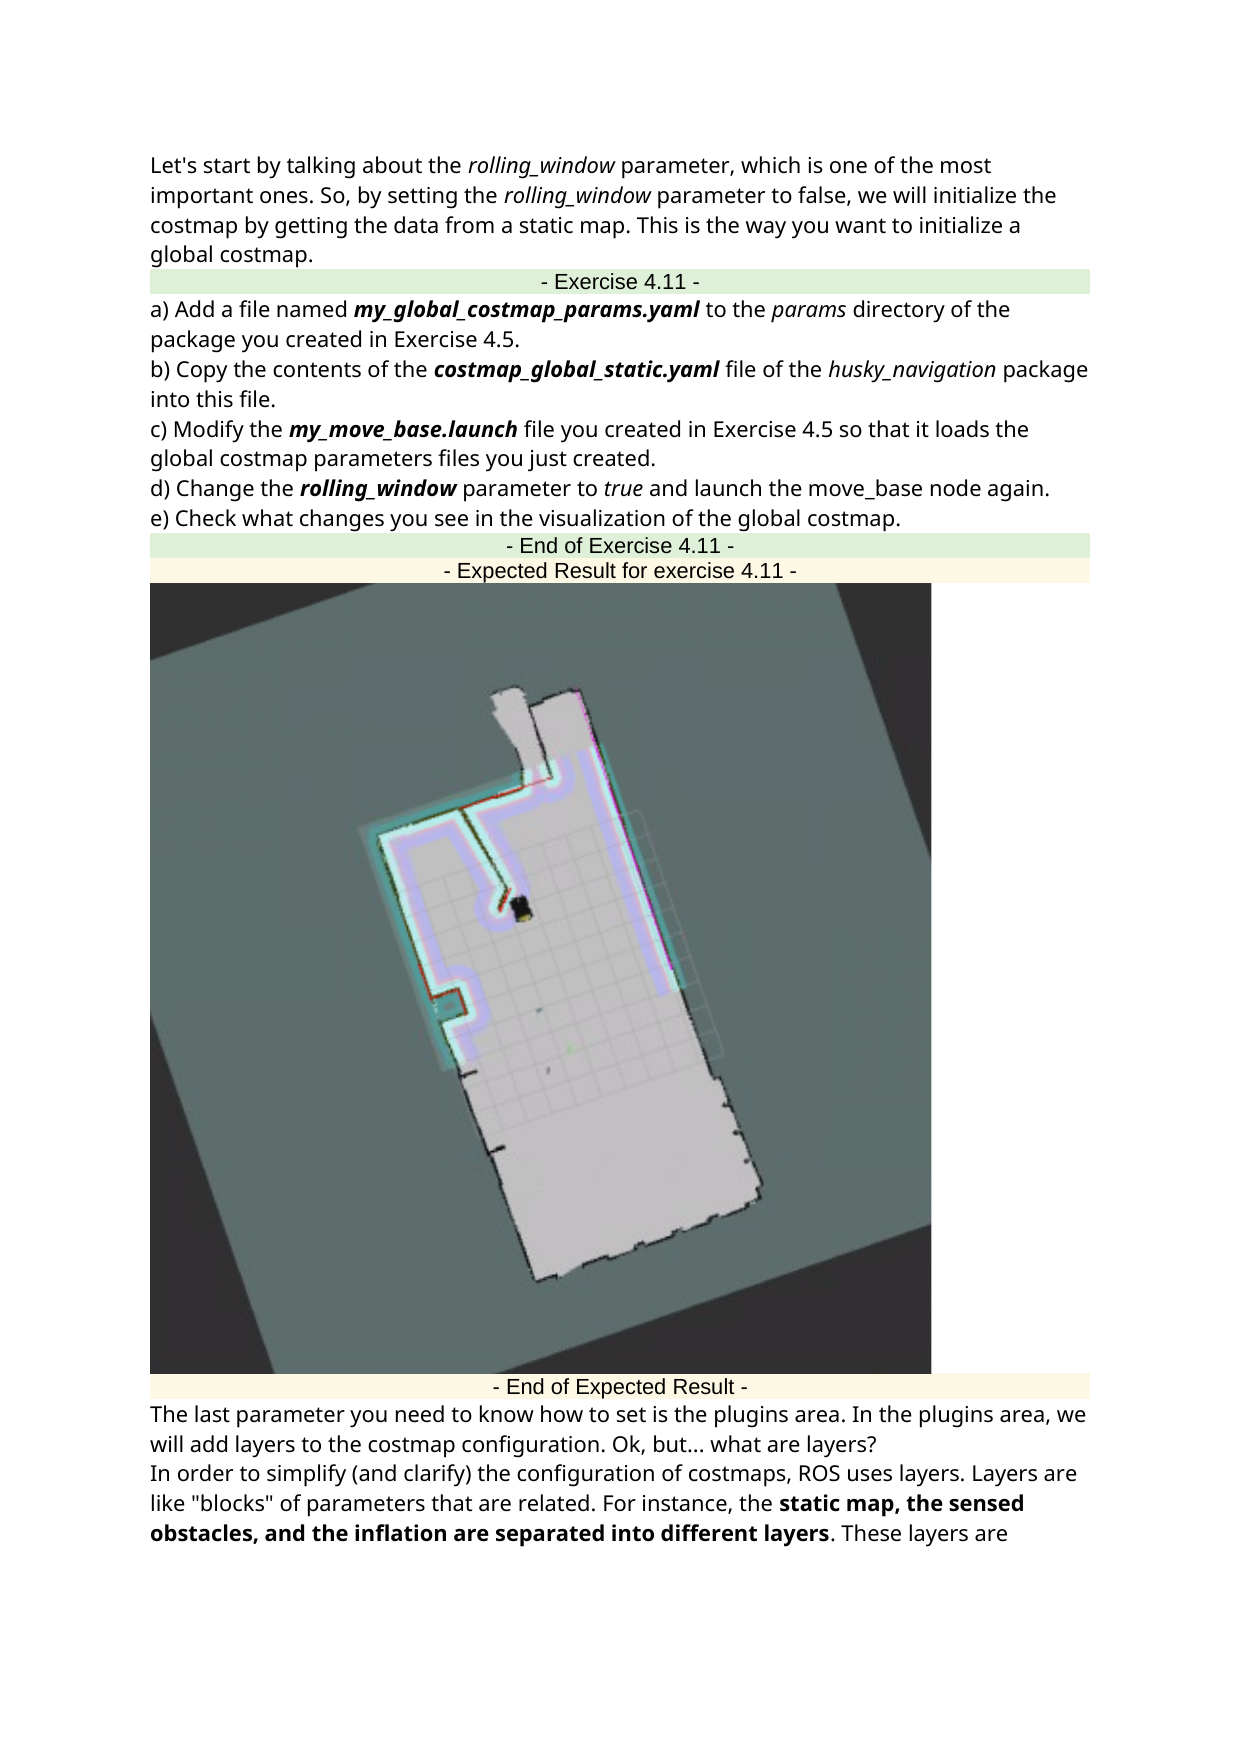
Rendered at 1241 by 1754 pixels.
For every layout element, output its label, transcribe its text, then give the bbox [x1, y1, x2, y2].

text c) Modify the my_move_base.launch file you created in Exercise 4.5 so that it loads the global costmap parameters files you just created. [150, 413, 1090, 473]
text The last parameter you need to know how to set is the plugins area. In the plugins area, we will add layers to the costmap configuration. Ok, but... what are layers? [150, 1399, 1090, 1458]
text - End of Exercise 4.11 - [150, 533, 1090, 558]
text e) Check what changes you see in the visualization of the global costmap. [150, 503, 1090, 533]
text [150, 1458, 1090, 1548]
text - Expected Result for exercise 4.11 - [150, 558, 1090, 583]
text b) Copy the contents of the costmap_global_static.yaml file of the husky_navigation package into this file. [150, 354, 1090, 413]
text Let's start by talking about the rolling_window parameter, which is one of the most important ones. So, by setting the rolling_window parameter to false, we will initialize the costmap by getting the data from a static map. This is the way you want to initialize a global costmap. [150, 150, 1090, 269]
text - End of Expected Result - [150, 1373, 1090, 1399]
text d) Change the rolling_window parameter to true and launch the move_base node again. [150, 473, 1090, 503]
text - Exercise 4.11 - [150, 269, 1090, 294]
text a) Add a file named my_global_costmap_params.yaml to the params directory of the package you created in Exercise 4.5. [150, 294, 1090, 354]
picture [150, 583, 932, 1374]
